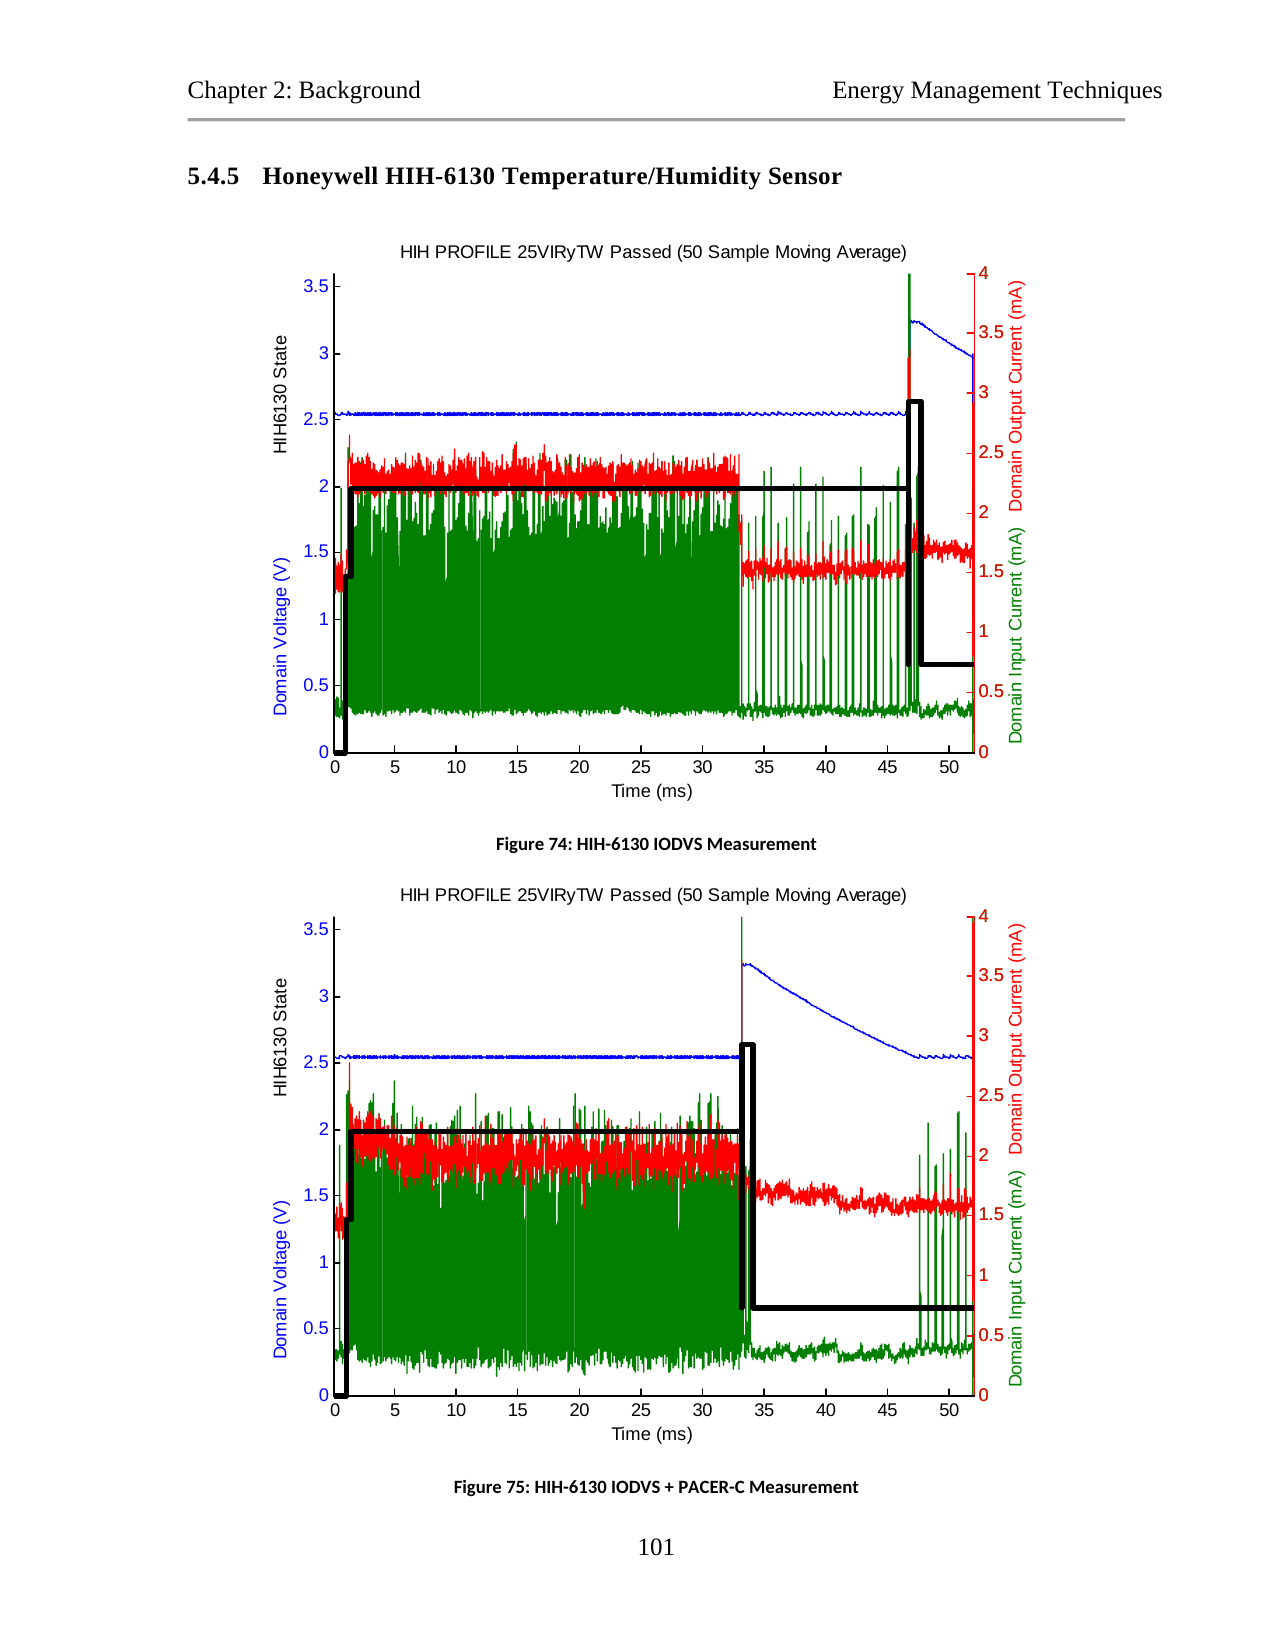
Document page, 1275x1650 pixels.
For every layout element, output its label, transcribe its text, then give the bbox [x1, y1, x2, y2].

subtitle Honeywell HIH-6130 Temperature/Humidity Sensor [187, 161, 1125, 190]
